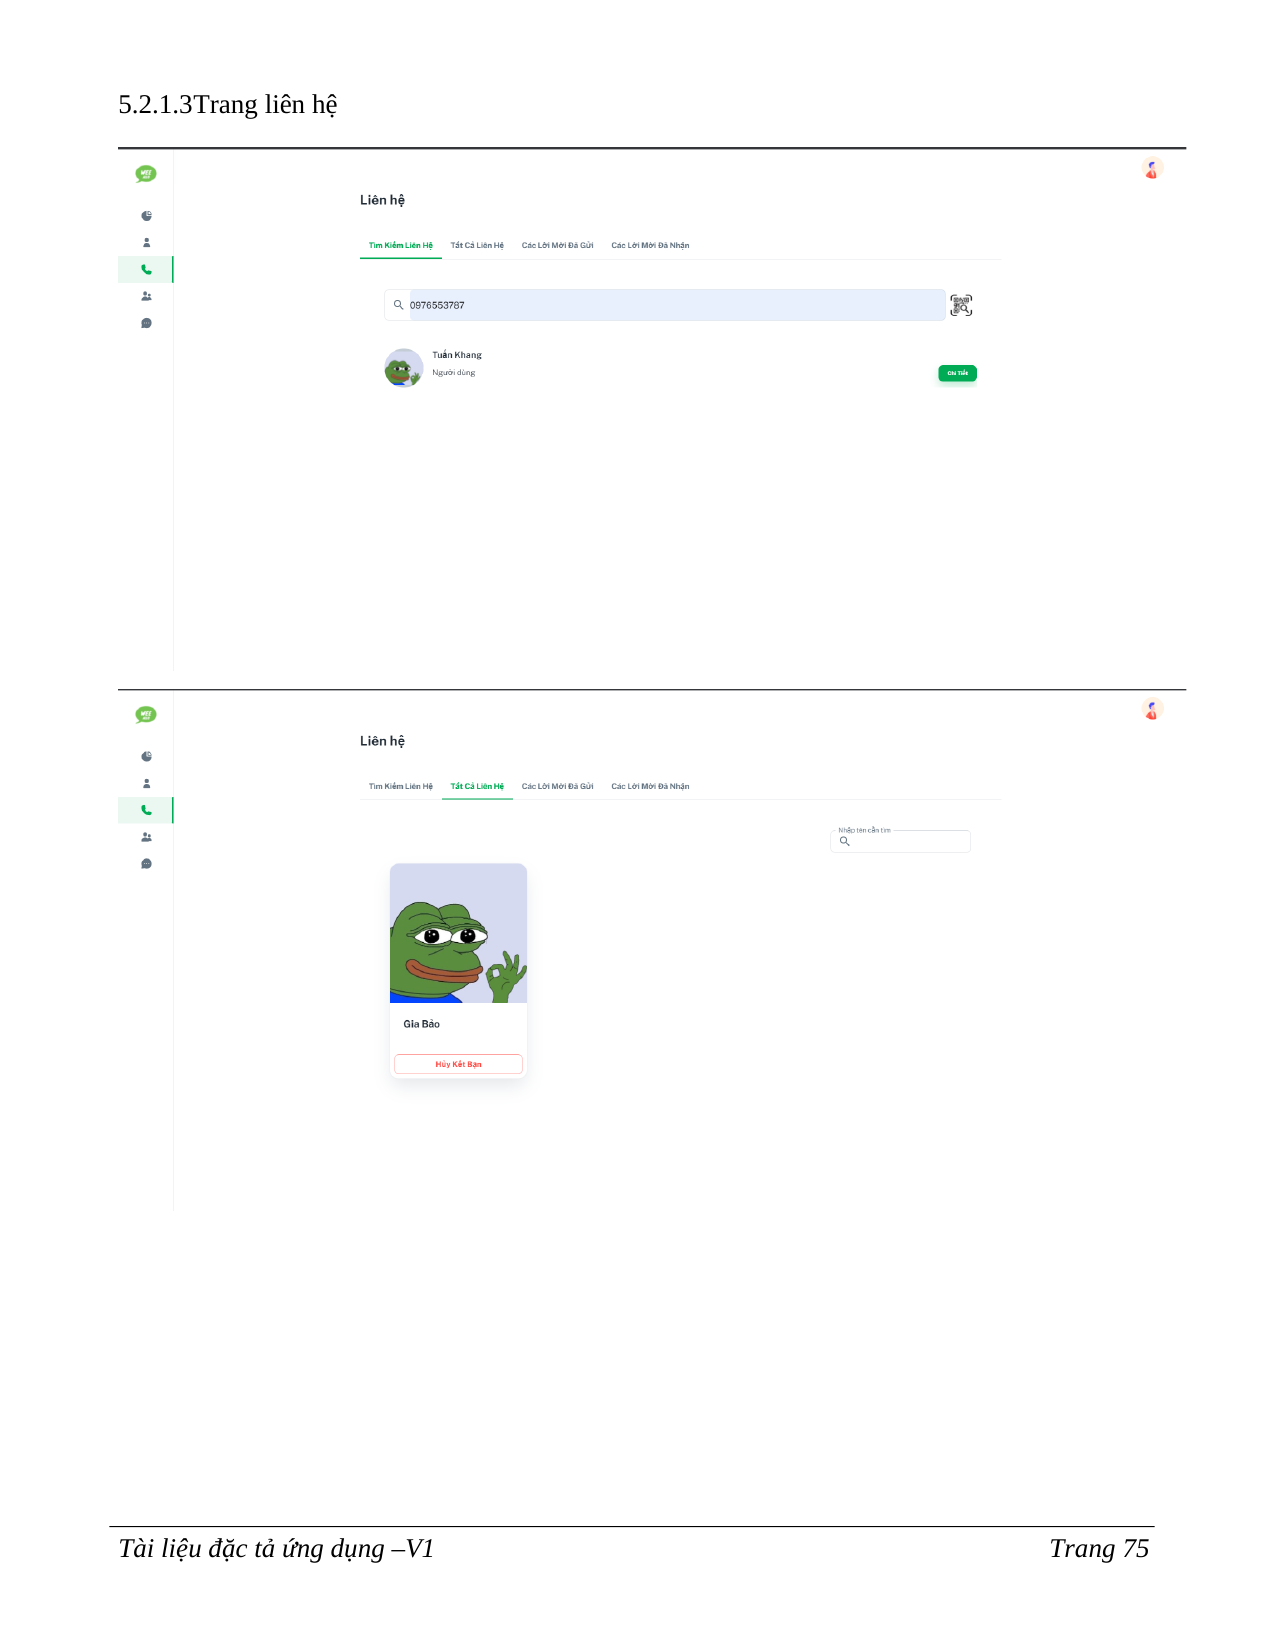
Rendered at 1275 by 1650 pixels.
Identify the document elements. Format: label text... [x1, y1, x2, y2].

picture [118, 689, 1187, 1211]
picture [118, 147, 1187, 671]
subtitle Trang liên hệ [118, 89, 1186, 120]
